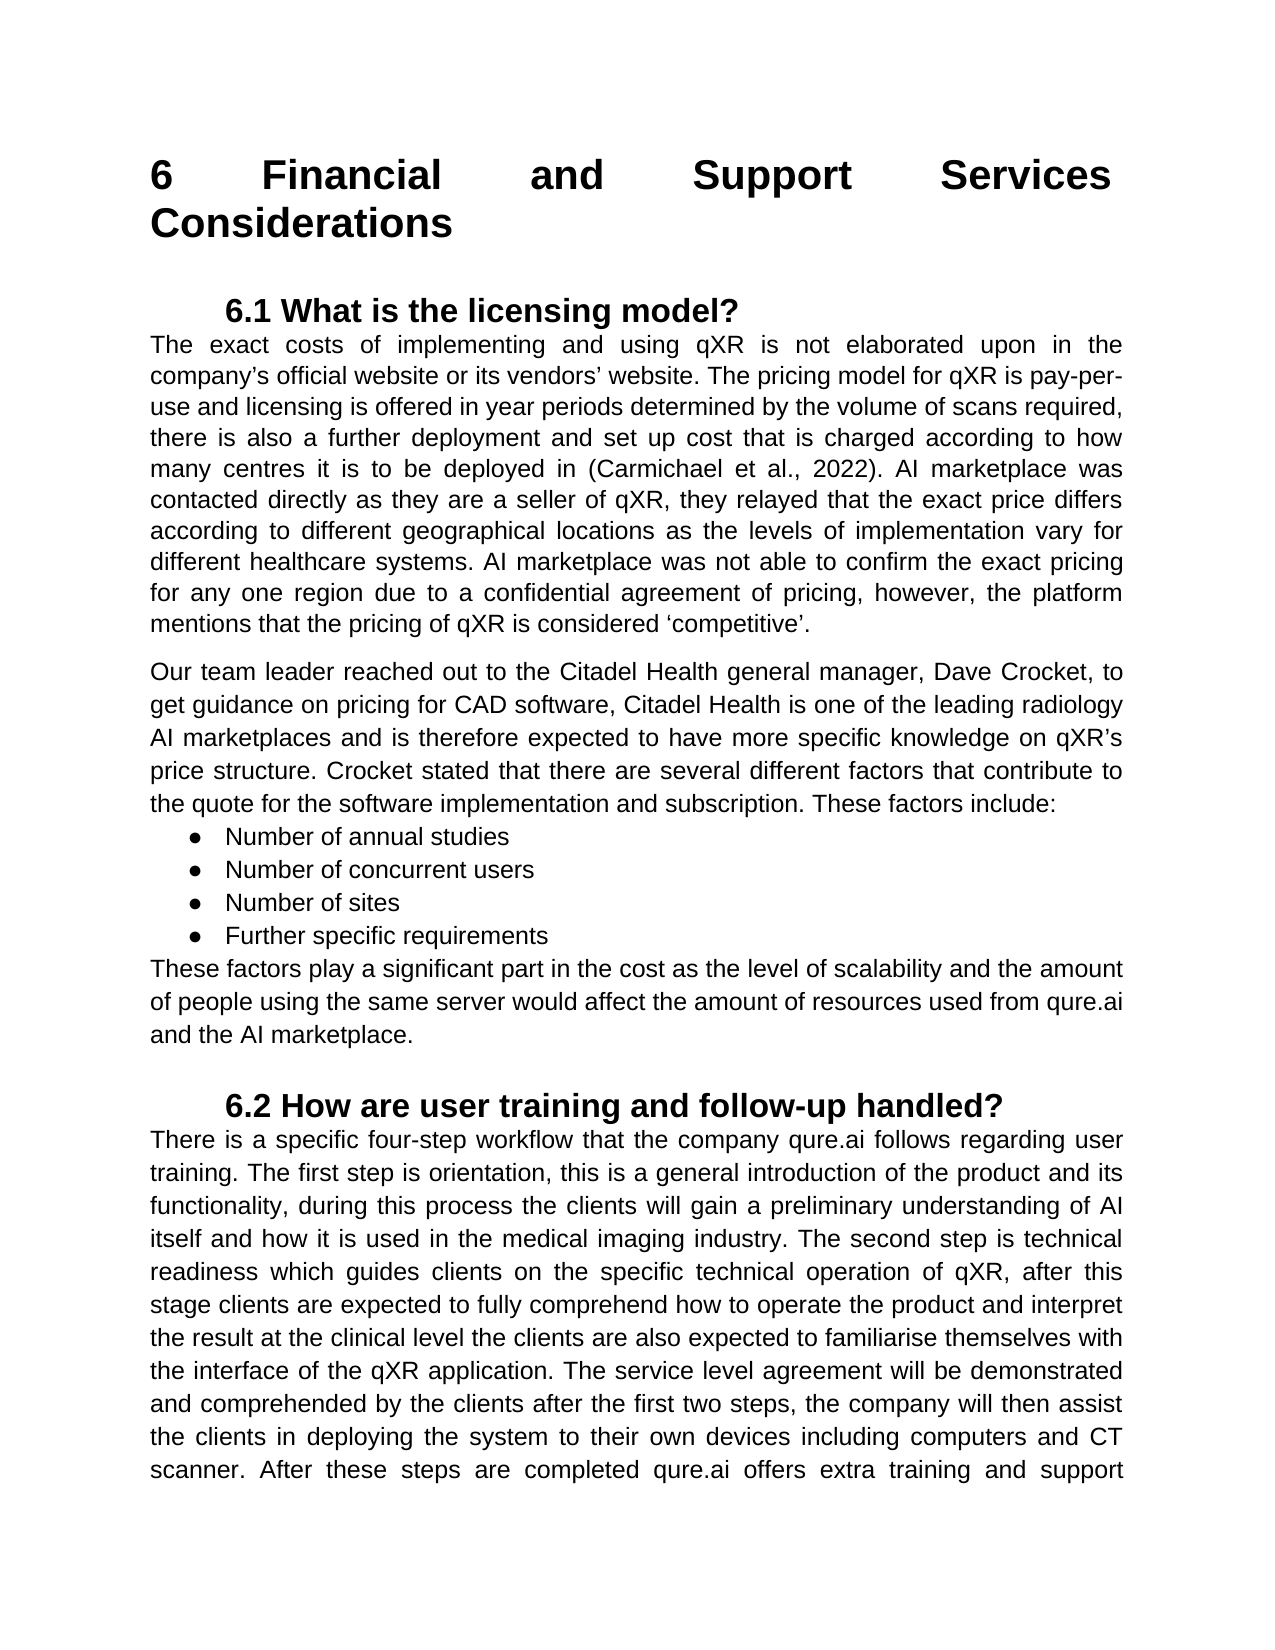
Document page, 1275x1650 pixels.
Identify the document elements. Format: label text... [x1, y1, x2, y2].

list Number of concurrent users [187, 855, 1125, 884]
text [150, 1124, 1125, 1483]
text Our team leader reached out to the Citadel Health general manager, Dave Crocket, to get guidance on pricing for CAD software, Citadel Health is one of the leading radiology AI marketplaces and is therefore expected to have more specific knowledge on qXR’s price structure. Crocket stated that there are several different factors that contribute to the quote for the software implementation and subscription. These factors include: [150, 657, 1125, 818]
list Further specific requirements [187, 921, 1125, 950]
list Number of annual studies [187, 822, 1125, 851]
subtitle 6.1 What is the licensing model? [225, 291, 1113, 330]
text These factors play a significant part in the cost as the level of scalability and the amount of people using the same server would affect the amount of resources used from qure.ai and the AI marketplace. [150, 954, 1125, 1049]
subtitle 6.2 How are user training and follow-up handled? [225, 1086, 1113, 1124]
list Number of sites [187, 888, 1125, 917]
text The exact costs of implementing and using qXR is not elaborated upon in the company’s official website or its vendors’ website. The pricing model for qXR is pay-per-use and licensing is offered in year periods determined by the volume of scans required, there is also a further deployment and set up cost that is charged according to how many centres it is to be deployed in (Carmichael et al., 2022). AI marketplace was contacted directly as they are a seller of qXR, they relayed that the exact price differs according to different geographical locations as the levels of implementation vary for different healthcare systems. AI marketplace was not able to confirm the exact pricing for any one region due to a confidential agreement of pricing, however, the platform mentions that the pricing of qXR is considered ‘competitive’. [150, 330, 1125, 638]
subtitle 6 Financial and Support Services Considerations [150, 150, 1113, 246]
